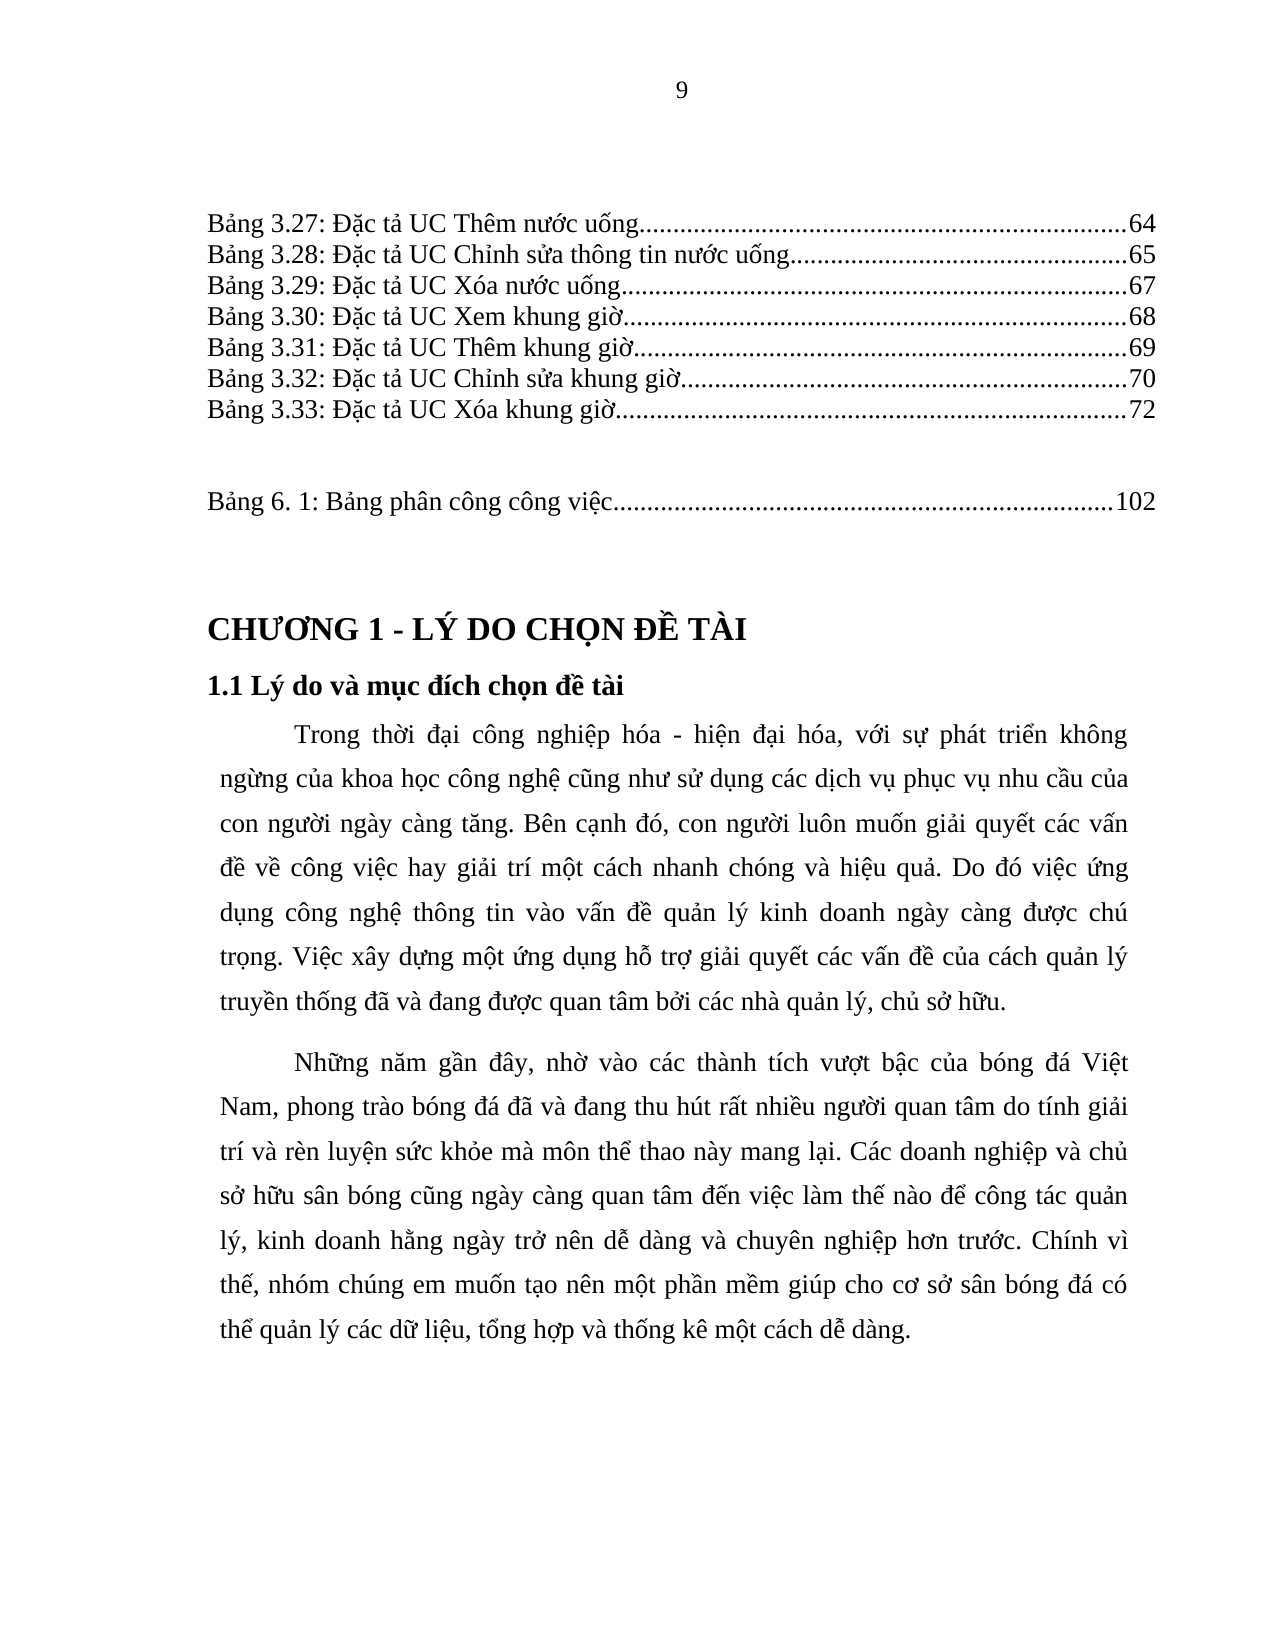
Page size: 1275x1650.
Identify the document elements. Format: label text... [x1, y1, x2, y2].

text Trong thời đại công nghiệp hóa - hiện đại hóa, với sự phát triển không ngừng của khoa học công nghệ cũng như sử dụng các dịch vụ phục vụ nhu cầu của con người ngày càng tăng. Bên cạnh đó, con người luôn muốn giải quyết các vấn đề về công việc hay giải trí một cách nhanh chóng và hiệu quả. Do đó việc ứng dụng công nghệ thông tin vào vấn đề quản lý kinh doanh ngày càng được chú trọng. Việc xây dựng một ứng dụng hỗ trợ giải quyết các vấn đề của cách quản lý truyền thống đã và đang được quan tâm bởi các nhà quản lý, chủ sở hữu. [219, 718, 1129, 1016]
text Bảng 6. 1: Bảng phân công công việc 102 [207, 484, 1157, 516]
text Những năm gần đây, nhờ vào các thành tích vượt bậc của bóng đá Việt Nam, phong trào bóng đá đã và đang thu hút rất nhiều người quan tâm do tính giải trí và rèn luyện sức khỏe mà môn thể thao này mang lại. Các doanh nghiệp và chủ sở hữu sân bóng cũng ngày càng quan tâm đến việc làm thế nào để công tác quản lý, kinh doanh hằng ngày trở nên dễ dàng và chuyên nghiệp hơn trước. Chính vì thế, nhóm chúng em muốn tạo nên một phần mềm giúp cho cơ sở sân bóng đá có thể quản lý các dữ liệu, tổng hợp và thống kê một cách dễ dàng. [219, 1046, 1129, 1344]
text Bảng 3.33: Đặc tả UC Xóa khung giờ 72 [207, 394, 1157, 425]
text Bảng 3.30: Đặc tả UC Xem khung giờ 68 [207, 300, 1157, 331]
text Bảng 3.28: Đặc tả UC Chỉnh sửa thông tin nước uống 65 [207, 238, 1157, 269]
subtitle CHƯƠNG 1 - LÝ DO CHỌN ĐỀ TÀI [207, 609, 1157, 647]
text Bảng 3.27: Đặc tả UC Thêm nước uống 64 [207, 207, 1157, 238]
subtitle 1.1 Lý do và mục đích chọn đề tài [207, 668, 1157, 702]
text Bảng 3.31: Đặc tả UC Thêm khung giờ 69 [207, 331, 1157, 362]
text Bảng 3.32: Đặc tả UC Chỉnh sửa khung giờ 70 [207, 362, 1157, 394]
text Bảng 3.29: Đặc tả UC Xóa nước uống 67 [207, 269, 1157, 300]
